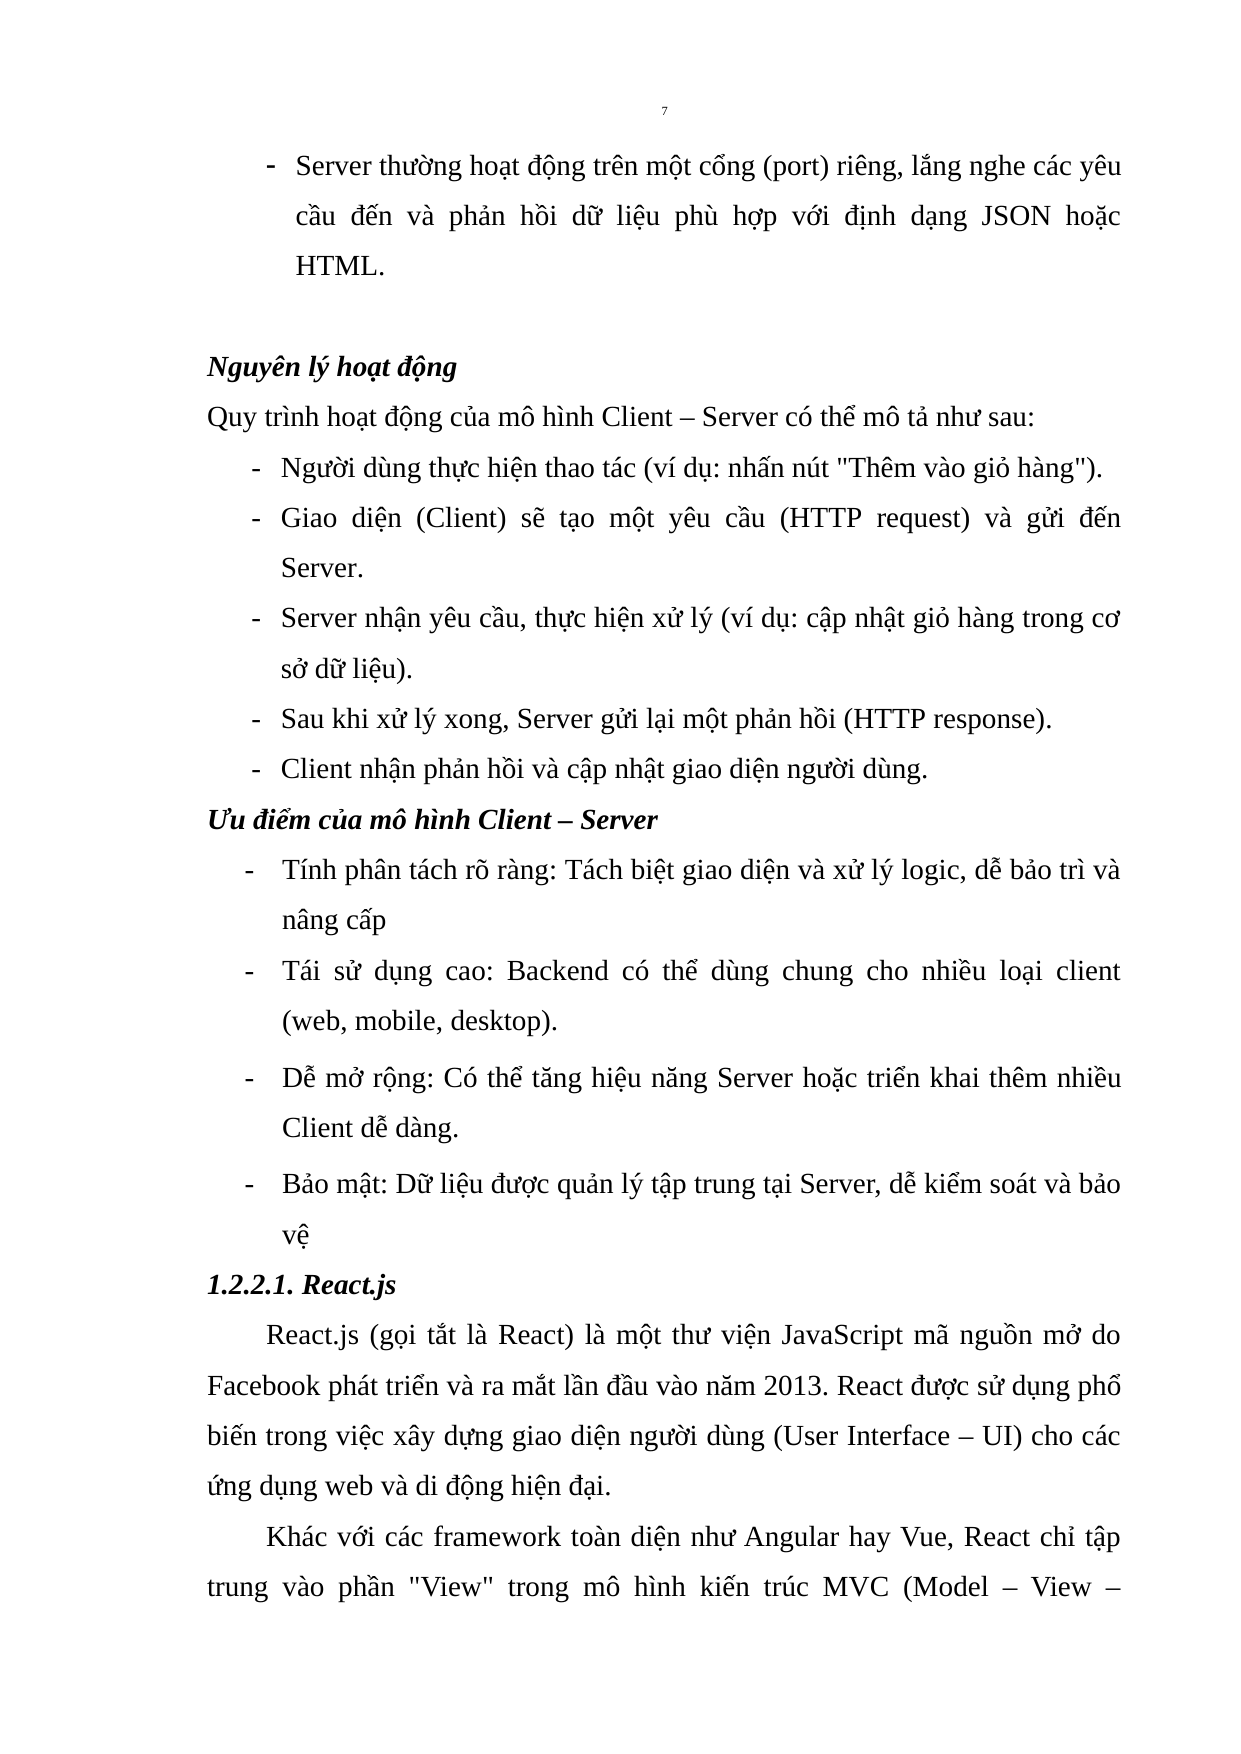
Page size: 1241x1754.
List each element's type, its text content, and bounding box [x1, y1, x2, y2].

text Nguyên lý hoạt động [207, 349, 1122, 383]
list Sau khi xử lý xong, Server gửi lại một phản hồi (HTTP response). [251, 701, 1122, 735]
text Server thường hoạt động trên một cổng (port) riêng, lắng nghe các yêu cầu đến và phản hồi dữ liệu phù hợp với định dạng JSON hoặc HTML. [266, 148, 1122, 282]
list Tái sử dụng cao: Backend có thể dùng chung cho nhiều loại client (web, mobile, desktop). [244, 953, 1122, 1037]
list Giao diện (Client) sẽ tạo một yêu cầu (HTTP request) và gửi đến Server. [251, 500, 1122, 584]
list Dễ mở rộng: Có thể tăng hiệu năng Server hoặc triển khai thêm nhiều Client dễ dàng. [244, 1060, 1122, 1143]
list Người dùng thực hiện thao tác (ví dụ: nhấn nút "Thêm vào giỏ hàng"). [251, 450, 1122, 483]
text Ưu điểm của mô hình Client – Server [207, 802, 1122, 835]
subtitle 1.2.2.1. React.js [207, 1267, 1122, 1301]
list Tính phân tách rõ ràng: Tách biệt giao diện và xử lý logic, dễ bảo trì và nâng cấp [244, 852, 1122, 936]
text Quy trình hoạt động của mô hình Client – Server có thể mô tả như sau: [207, 399, 1122, 433]
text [207, 1519, 1122, 1603]
list Client nhận phản hồi và cập nhật giao diện người dùng. [251, 752, 1122, 785]
list Bảo mật: Dữ liệu được quản lý tập trung tại Server, dễ kiểm soát và bảo vệ [244, 1167, 1122, 1250]
text React.js (gọi tắt là React) là một thư viện JavaScript mã nguồn mở do Facebook phát triển và ra mắt lần đầu vào năm 2013. React được sử dụng phổ biến trong việc xây dựng giao diện người dùng (User Interface – UI) cho các ứng dụng web và di động hiện đại. [207, 1317, 1122, 1502]
list Server nhận yêu cầu, thực hiện xử lý (ví dụ: cập nhật giỏ hàng trong cơ sở dữ liệu). [251, 601, 1122, 684]
